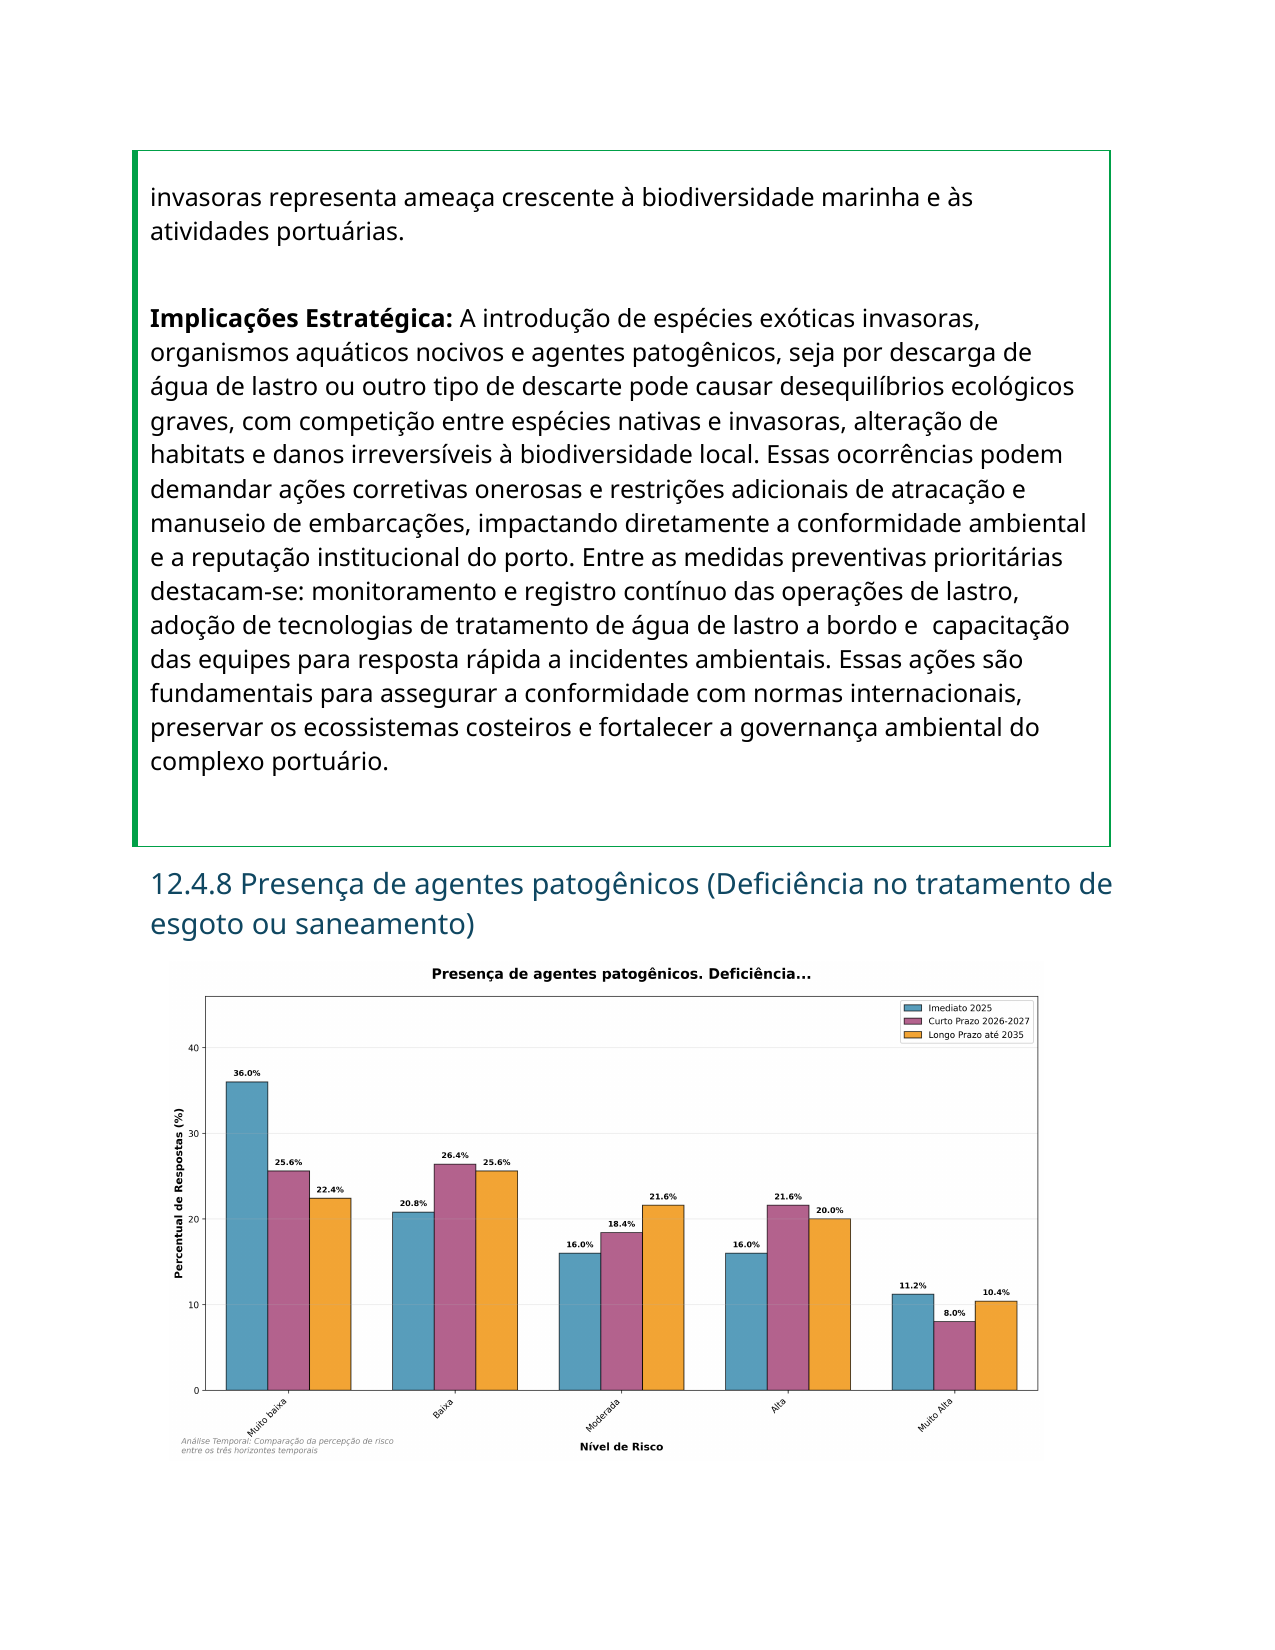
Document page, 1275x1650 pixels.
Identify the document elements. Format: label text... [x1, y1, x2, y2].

subtitle 12.4.8 Presença de agentes patogênicos (Deficiência no tratamento de esgoto ou saneamento) [150, 863, 1125, 943]
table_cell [138, 151, 1109, 846]
picture [168, 961, 1044, 1461]
